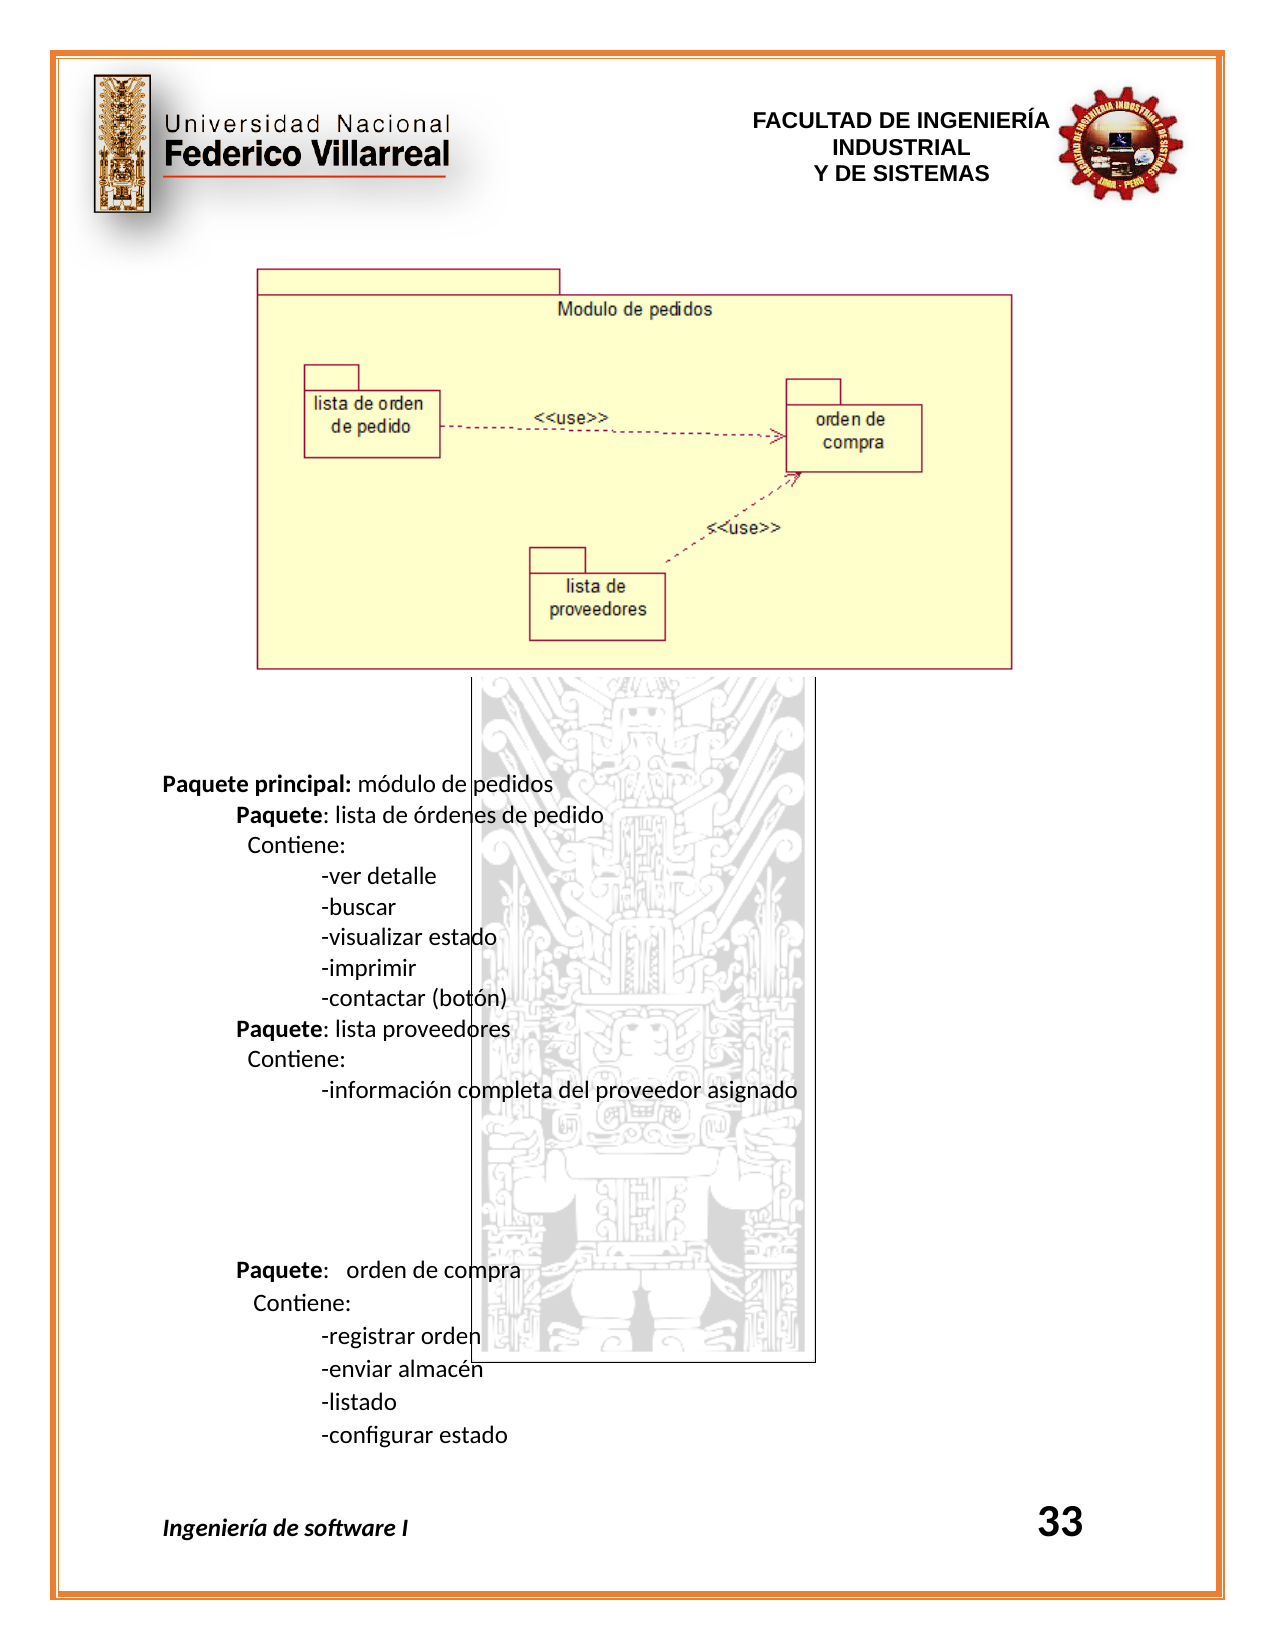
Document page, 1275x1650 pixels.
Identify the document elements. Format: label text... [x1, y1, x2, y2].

text -información completa del proveedor asignado [310, 1074, 1063, 1104]
text -enviar almacén [310, 1353, 1063, 1384]
picture [93, 74, 449, 213]
text Contiene: [236, 1287, 1063, 1318]
picture [1057, 83, 1186, 204]
text -listado [310, 1386, 1063, 1417]
text Contiene: [236, 1043, 1063, 1074]
text Contiene: [236, 830, 1063, 860]
text Paquete: lista de órdenes de pedido [236, 799, 1063, 830]
text -ver detalle [310, 860, 1063, 891]
text -registrar orden [310, 1320, 1063, 1351]
text Paquete: orden de compra [236, 1254, 1063, 1285]
text -buscar [310, 891, 1063, 921]
text -configurar estado [310, 1419, 1063, 1449]
text -contactar (botón) [310, 982, 1063, 1013]
text -visualizar estado [310, 921, 1063, 952]
text Paquete: lista proveedores [236, 1013, 1063, 1043]
text -imprimir [310, 952, 1063, 982]
text Paquete principal: módulo de pedidos [162, 769, 1063, 799]
